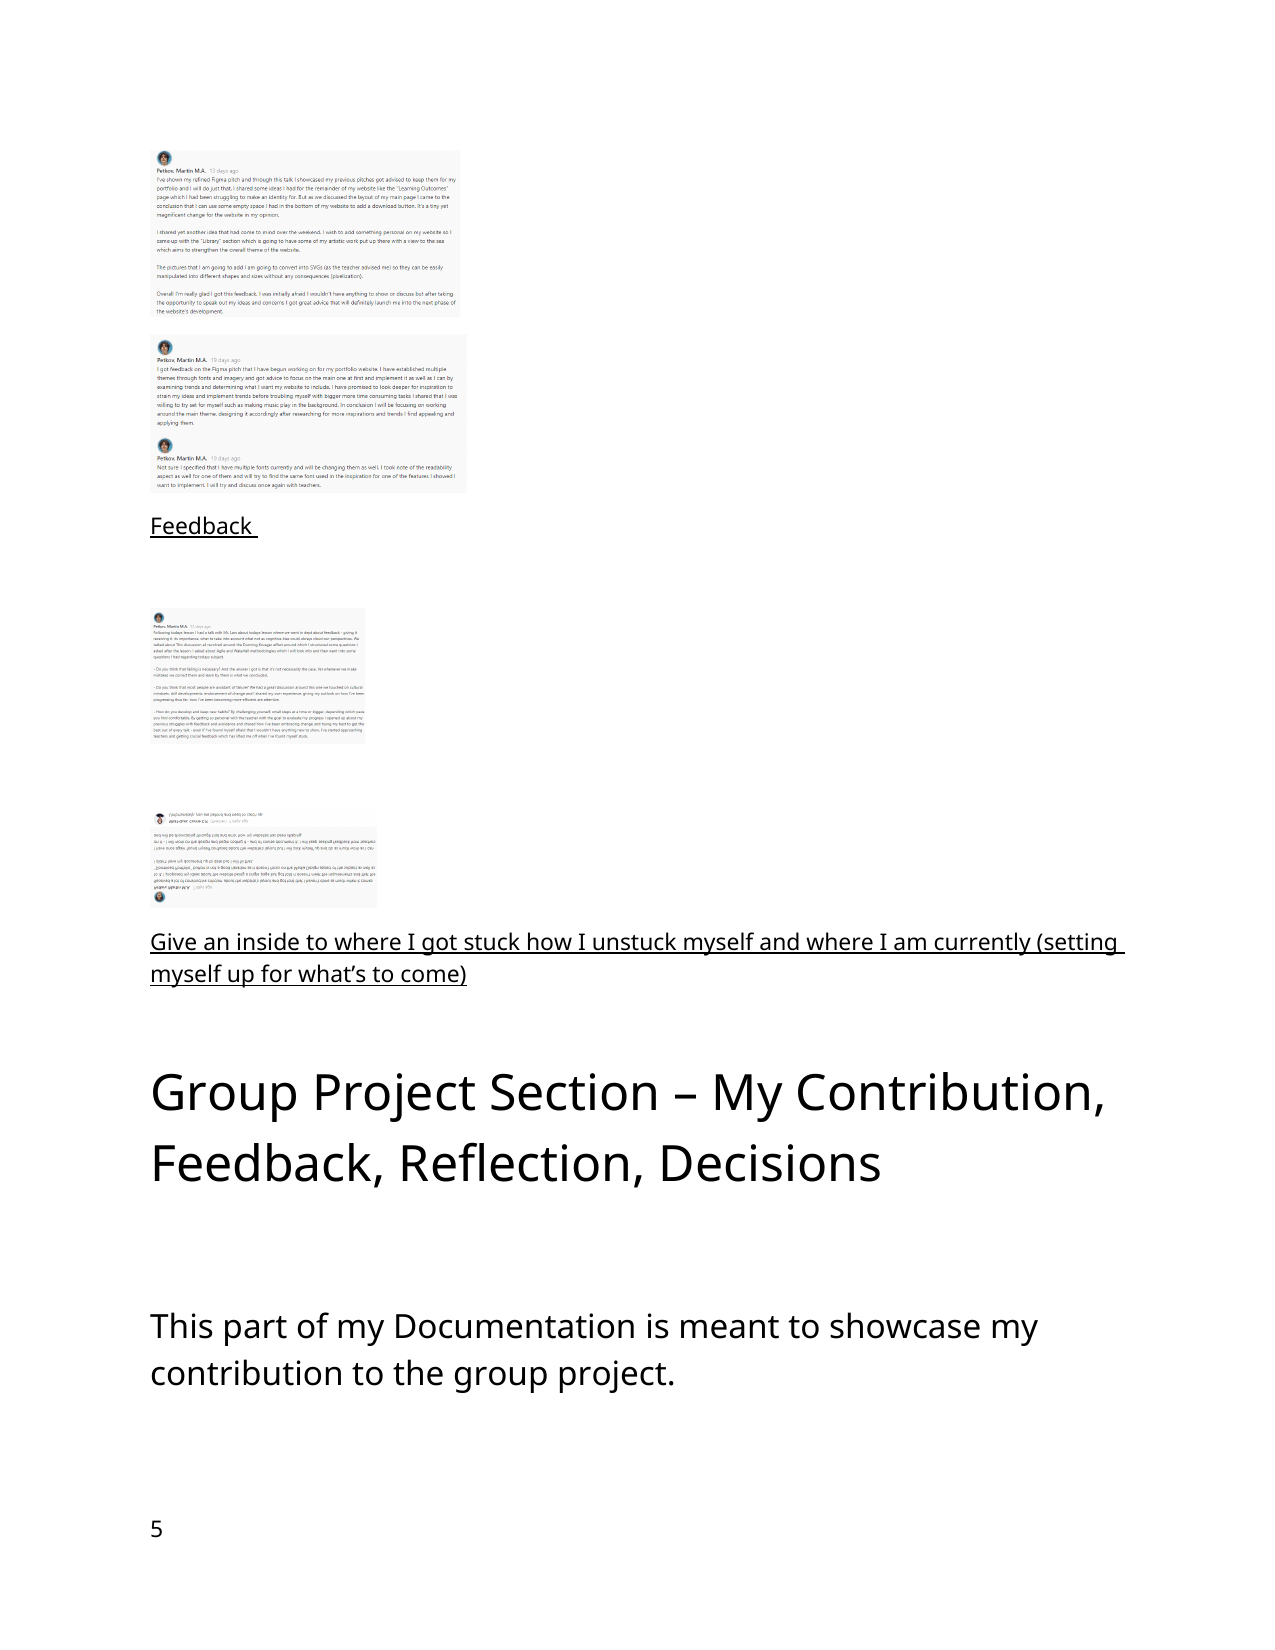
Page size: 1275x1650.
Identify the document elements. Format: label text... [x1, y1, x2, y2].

text This part of my Documentation is meant to showcase my contribution to the group project. [150, 1302, 1125, 1395]
picture [150, 334, 467, 493]
text Give an inside to where I got stuck how I unstuck myself and where I am currently (setting myself up for what’s to come) [150, 954, 1125, 989]
picture [150, 608, 366, 744]
text Group Project Section – My Contribution, Feedback, Reflection, Decisions [150, 1057, 1125, 1196]
picture [150, 810, 377, 908]
picture [150, 150, 461, 317]
text Give an inside to where I got stuck how I unstuck myself and where I am currently (setting myself up for what’s to come) [150, 926, 1125, 952]
text Feedback [150, 510, 1125, 541]
